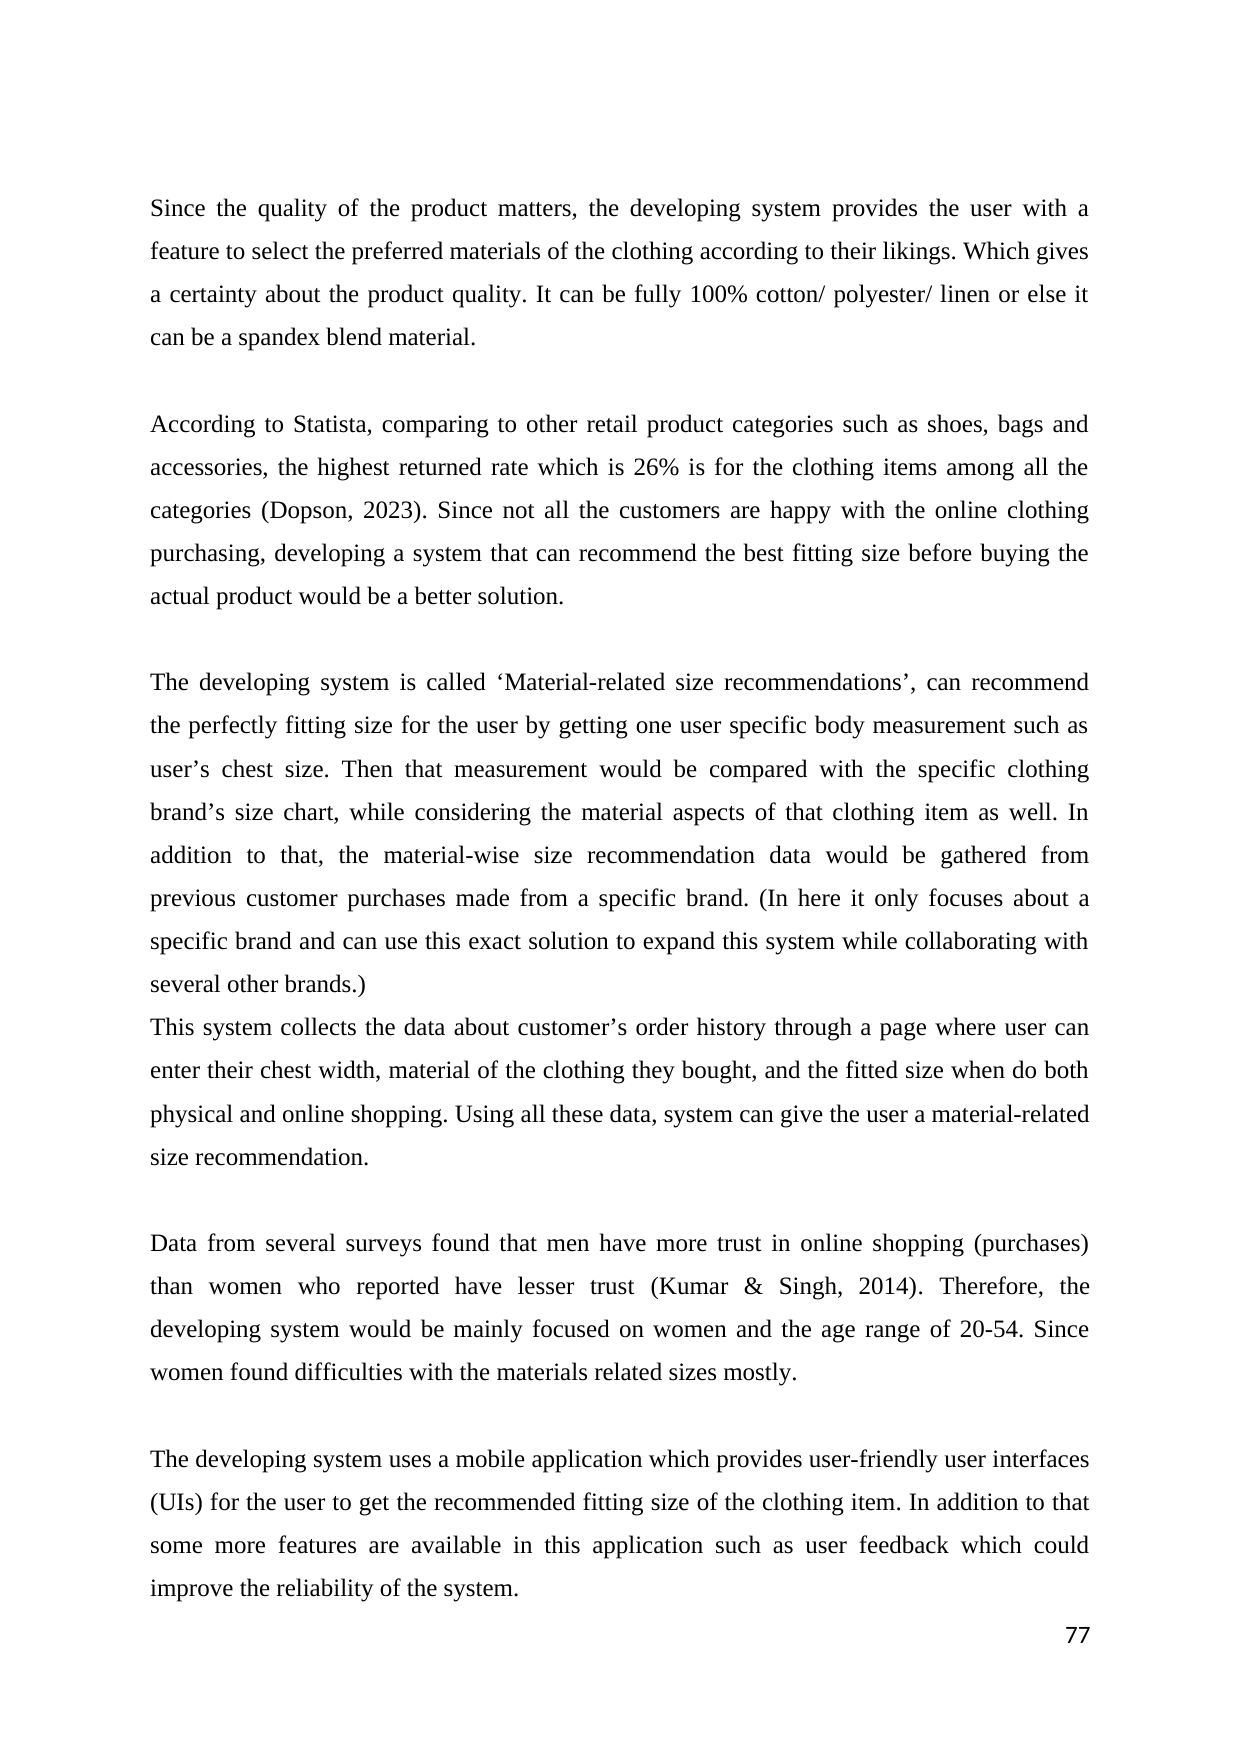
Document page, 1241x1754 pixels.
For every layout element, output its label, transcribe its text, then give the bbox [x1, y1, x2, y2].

text The developing system is called ‘Material-related size recommendations’, can recommend the perfectly fitting size for the user by getting one user specific body measurement such as user’s chest size. Then that measurement would be compared with the specific clothing brand’s size chart, while considering the material aspects of that clothing item as well. In addition to that, the material-wise size recommendation data would be gathered from previous customer purchases made from a specific brand. (In here it only focuses about a specific brand and can use this exact solution to expand this system while collaborating with several other brands.) [150, 667, 1090, 998]
text Data from several surveys found that men have more trust in online shopping (purchases) than women who reported have lesser trust. Therefore, the developing system would be mainly focused on women and the age range of 20-54. Since women found difficulties with the materials related sizes mostly. [150, 1228, 1090, 1386]
text According to Statista, comparing to other retail product categories such as shoes, bags and accessories, the highest returned rate which is 26% is for the clothing items among all the categories. Since not all the customers are happy with the online clothing purchasing, developing a system that can recommend the best fitting size before buying the actual product would be a better solution. [150, 409, 1090, 610]
text Since the quality of the product matters, the developing system provides the user with a feature to select the preferred materials of the clothing according to their likings. Which gives a certainty about the product quality. It can be fully 100% cotton/ polyester/ linen or else it can be a spandex blend material. [150, 193, 1090, 351]
text This system collects the data about customer’s order history through a page where user can enter their chest width, material of the clothing they bought, and the fitted size when do both physical and online shopping. Using all these data, system can give the user a material-related size recommendation. [150, 1012, 1090, 1171]
text The developing system uses a mobile application which provides user-friendly user interfaces (UIs) for the user to get the recommended fitting size of the clothing item. In addition to that some more features are available in this application such as user feedback which could improve the reliability of the system. [150, 1444, 1090, 1602]
